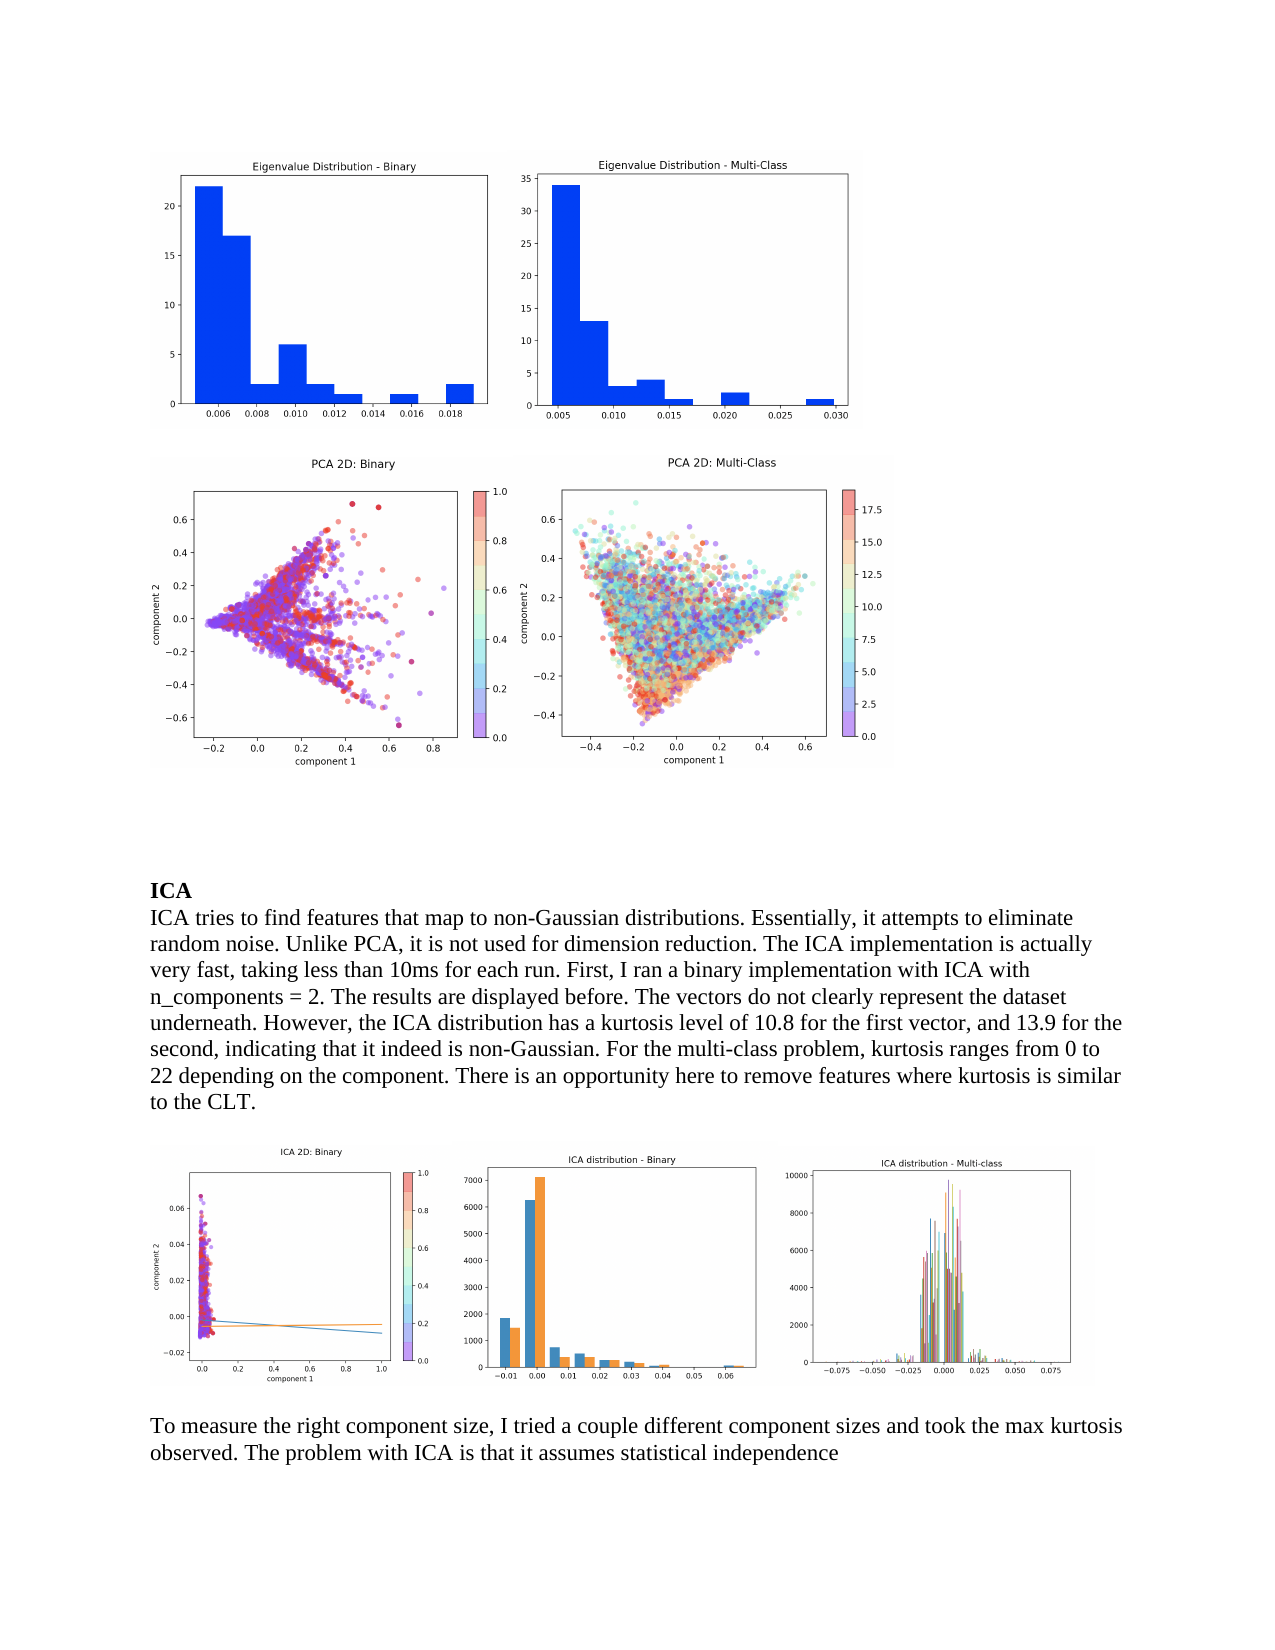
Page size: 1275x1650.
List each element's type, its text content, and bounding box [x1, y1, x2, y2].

picture [150, 150, 863, 429]
text To measure the right component size, I tried a couple different component sizes and took the max kurtosis observed. The problem with ICA is that it assumes statistical independence [150, 1412, 1125, 1465]
picture [150, 1141, 1095, 1386]
picture [150, 455, 894, 768]
text ICA [150, 877, 1125, 904]
text ICA tries to find features that map to non-Gaussian distributions. Essentially, it attempts to eliminate random noise. Unlike PCA, it is not used for dimension reduction. The ICA implementation is actually very fast, taking less than 10ms for each run. First, I ran a binary implementation with ICA with n_components = 2. The results are displayed before. The vectors do not clearly represent the dataset underneath. However, the ICA distribution has a kurtosis level of 10.8 for the first vector, and 13.9 for the second, indicating that it indeed is non-Gaussian. For the multi-class problem, kurtosis ranges from 0 to 22 depending on the component. There is an opportunity here to remove features where kurtosis is similar to the CLT. [150, 904, 1125, 1114]
